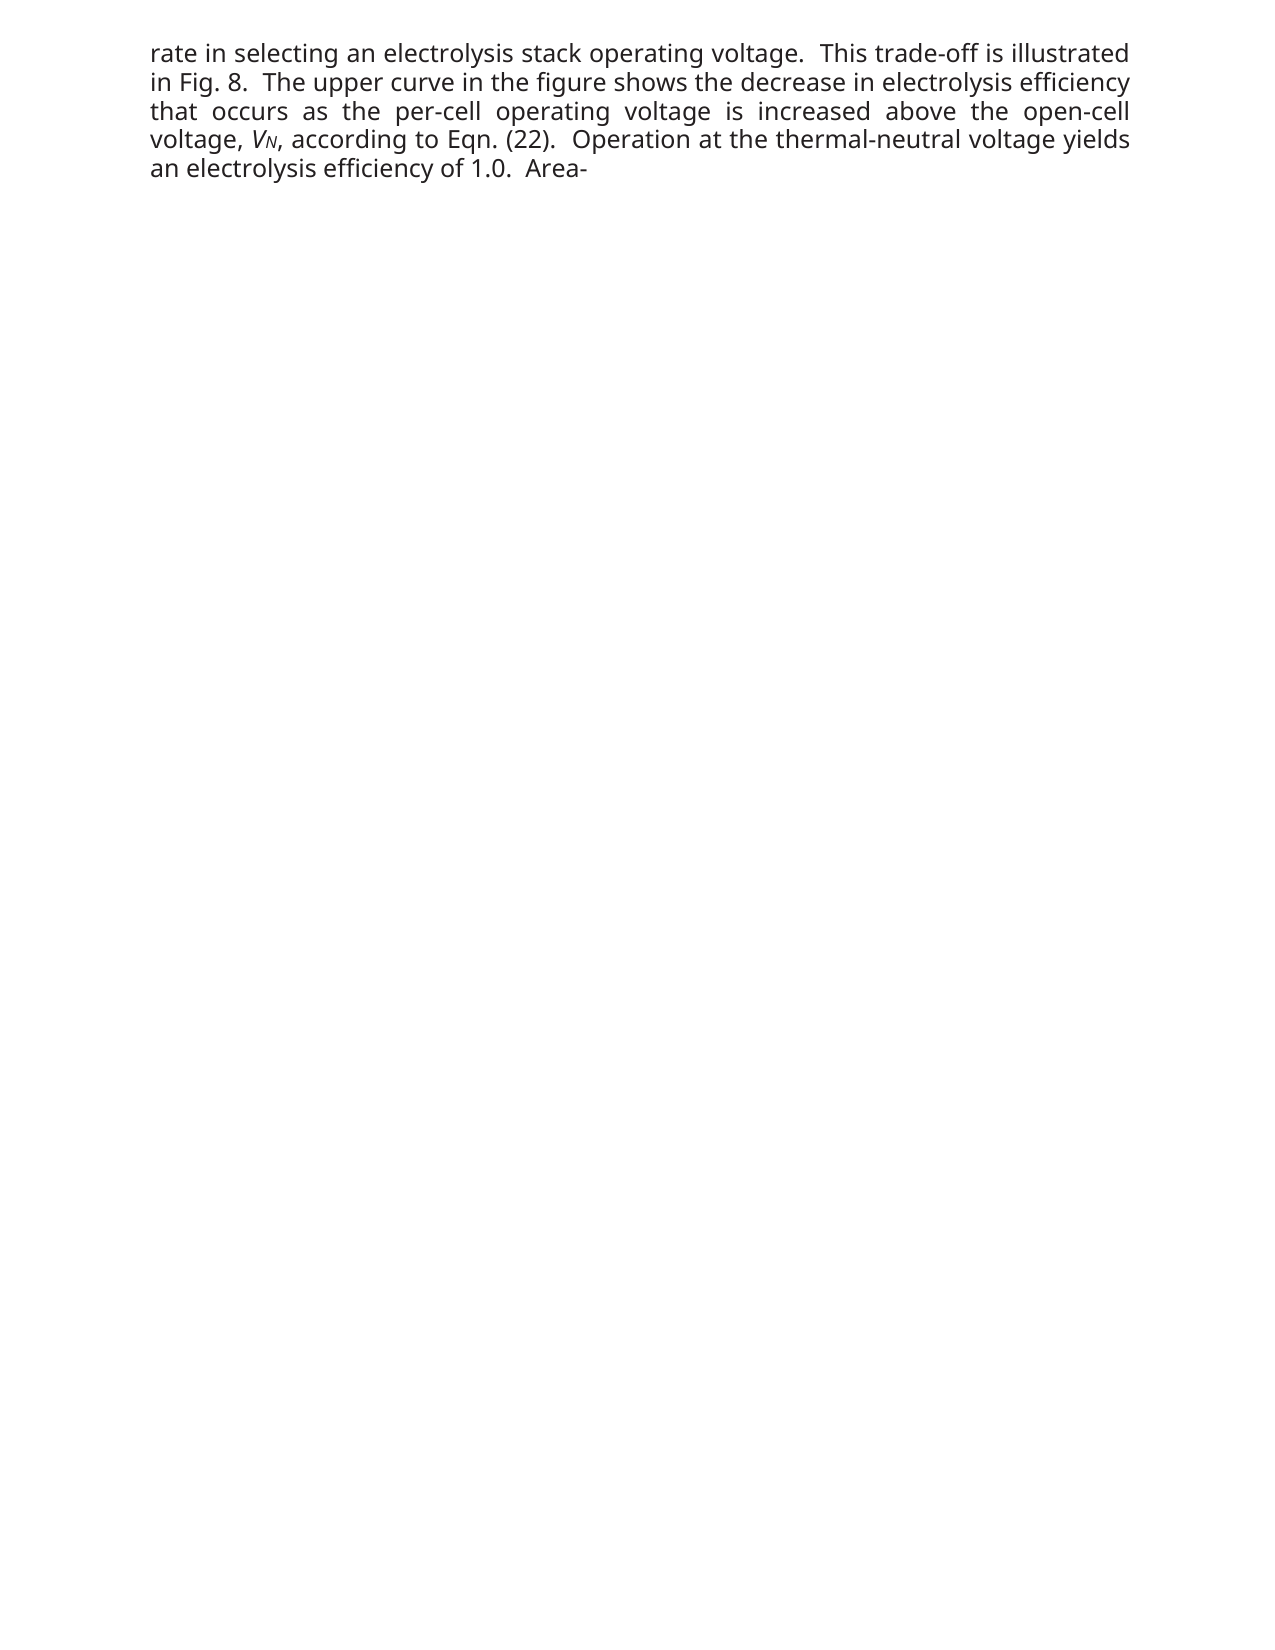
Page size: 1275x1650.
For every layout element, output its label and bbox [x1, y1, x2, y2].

text [150, 39, 1132, 183]
